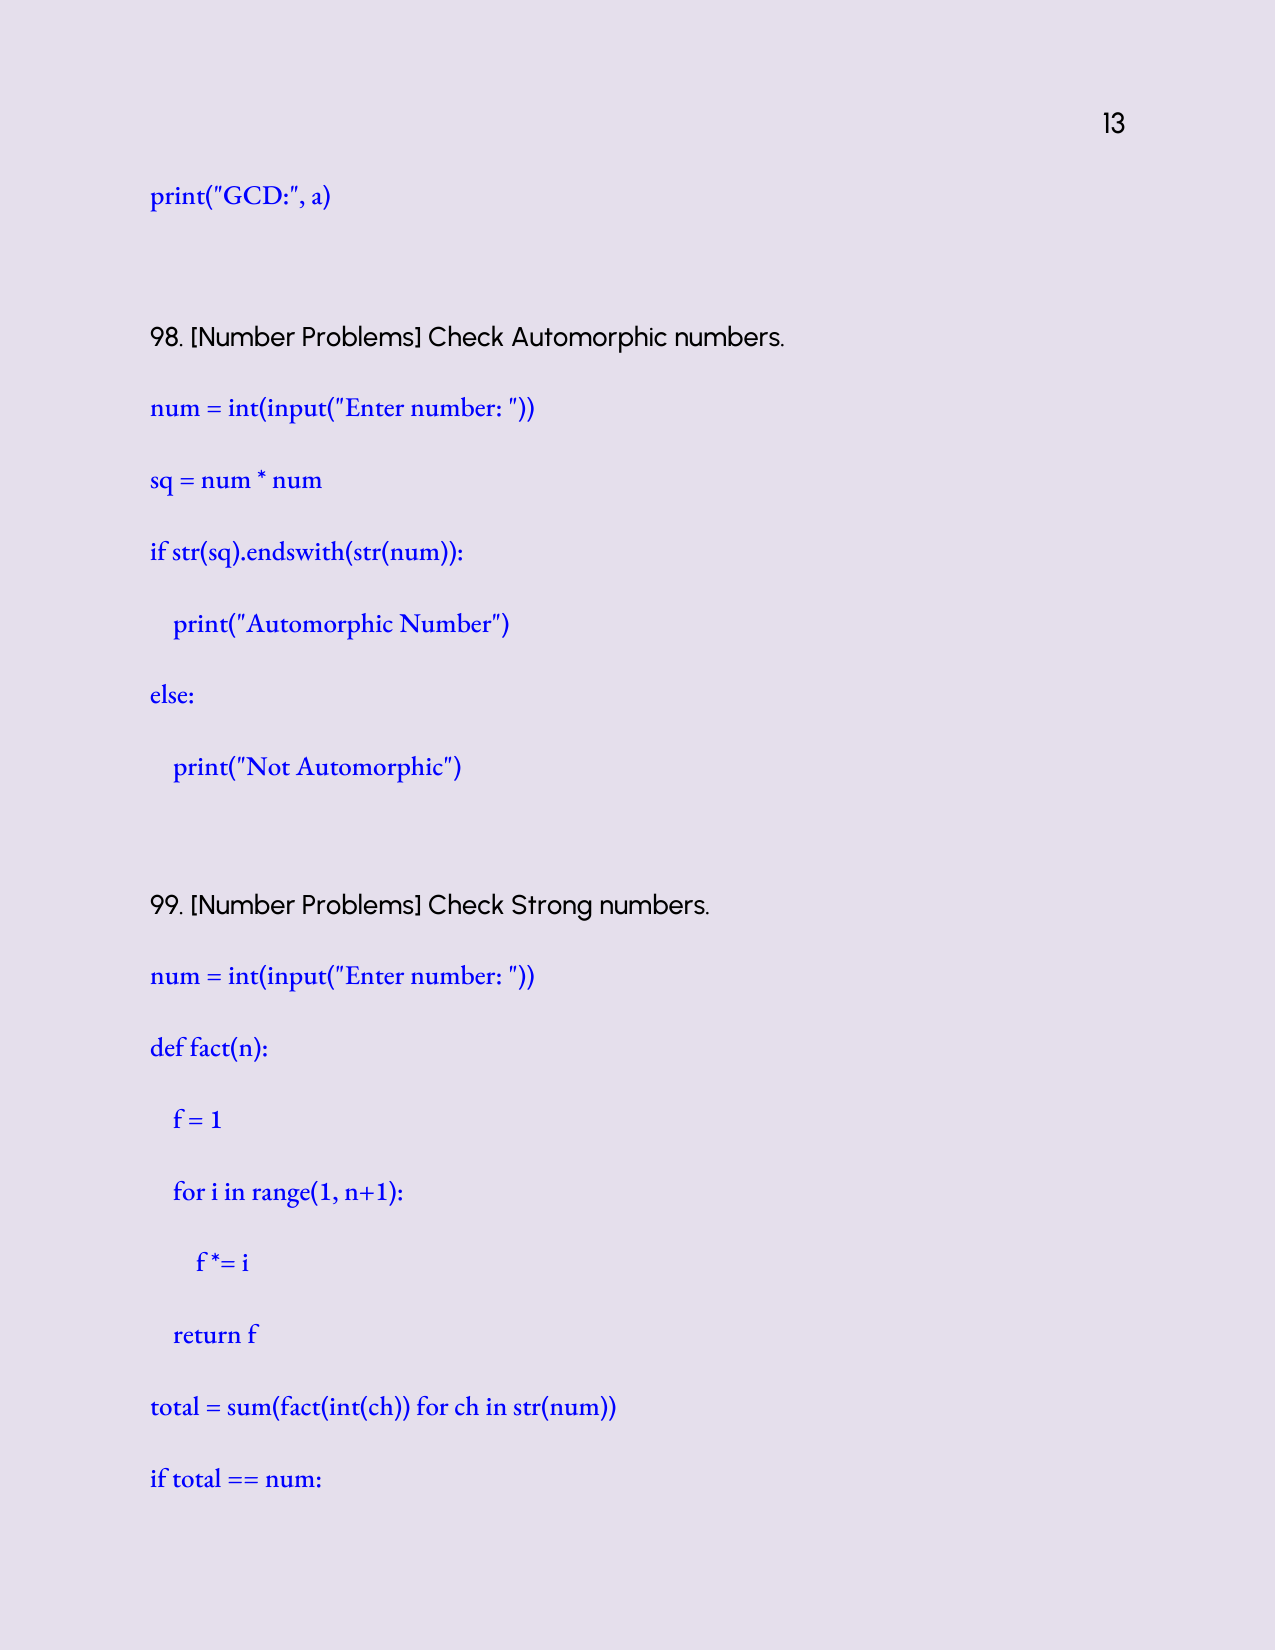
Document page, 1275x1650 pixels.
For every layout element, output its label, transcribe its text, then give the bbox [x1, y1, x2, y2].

text if total == num: [150, 1460, 1125, 1495]
text print("Automorphic Number") [150, 605, 1125, 640]
text if str(sq).endswith(str(num)): [150, 533, 1125, 568]
text f = 1 [150, 1101, 1125, 1136]
text else: [150, 677, 1125, 712]
text num = int(input("Enter number: ")) [150, 957, 1125, 993]
text return f [150, 1316, 1125, 1351]
text num = int(input("Enter number: ")) [150, 389, 1125, 425]
text for i in range(1, n+1): [150, 1173, 1125, 1208]
text 99. [Number Problems] Check Strong numbers. [150, 889, 1125, 921]
text print("GCD:", a) [150, 177, 1125, 213]
text total = sum(fact(int(ch)) for ch in str(num)) [150, 1388, 1125, 1423]
text f *= i [150, 1244, 1125, 1280]
text print("Not Automorphic") [150, 748, 1125, 784]
text 98. [Number Problems] Check Automorphic numbers. [150, 321, 1125, 353]
text sq = num * num [150, 461, 1125, 497]
text def fact(n): [150, 1029, 1125, 1064]
